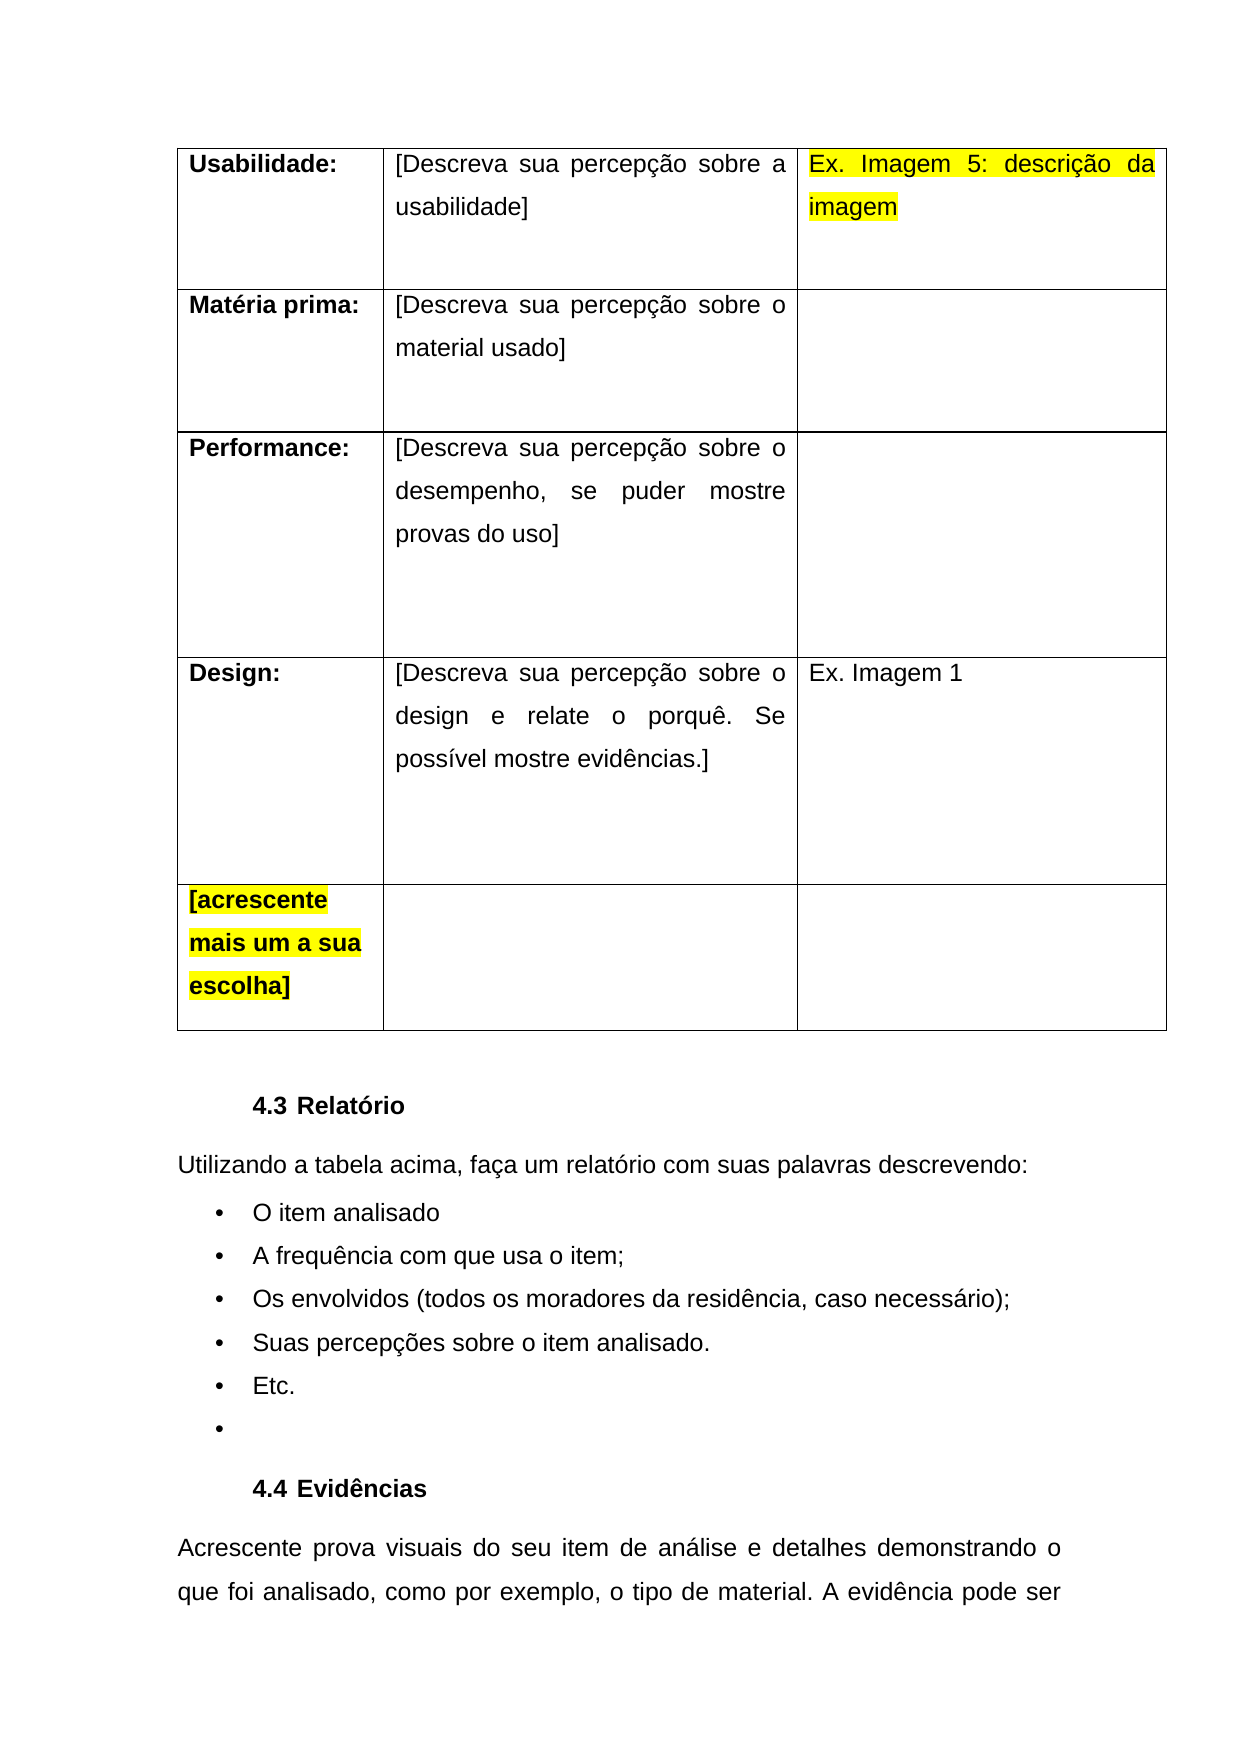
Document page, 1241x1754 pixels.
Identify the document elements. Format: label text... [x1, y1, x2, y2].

table_cell Usabilidade: [178, 149, 383, 289]
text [177, 1533, 1063, 1605]
table_cell [384, 885, 797, 1030]
table_cell [acrescente mais um a sua escolha] [178, 885, 383, 1030]
list Os envolvidos (todos os moradores da residência, caso necessário); [215, 1284, 1063, 1313]
table_cell [798, 290, 1166, 431]
table_cell Design: [178, 658, 383, 884]
list O item analisado [215, 1198, 1063, 1227]
table_cell [798, 433, 1166, 657]
subtitle Evidências [252, 1474, 1063, 1502]
list A frequência com que usa o item; [215, 1241, 1063, 1270]
table_cell [Descreva sua percepção sobre o desempenho, se puder mostre provas do uso] [384, 433, 797, 657]
table_cell [Descreva sua percepção sobre o material usado] [384, 290, 797, 431]
table_cell Ex. Imagem 5: descrição da imagem [798, 149, 1166, 289]
table_cell [798, 885, 1166, 1030]
list Suas percepções sobre o item analisado. [215, 1328, 1063, 1356]
table_cell [Descreva sua percepção sobre a usabilidade] [384, 149, 797, 289]
subtitle Relatório [252, 1091, 1063, 1119]
table_cell Performance: [178, 433, 383, 657]
table_cell [Descreva sua percepção sobre o design e relate o porquê. Se possível mostre evidências.] [384, 658, 797, 884]
table_cell Matéria prima: [178, 290, 383, 431]
table_cell Ex. Imagem 1 [798, 658, 1166, 884]
text Utilizando a tabela acima, faça um relatório com suas palavras descrevendo: [177, 1151, 1063, 1179]
list Etc. [215, 1371, 1063, 1399]
